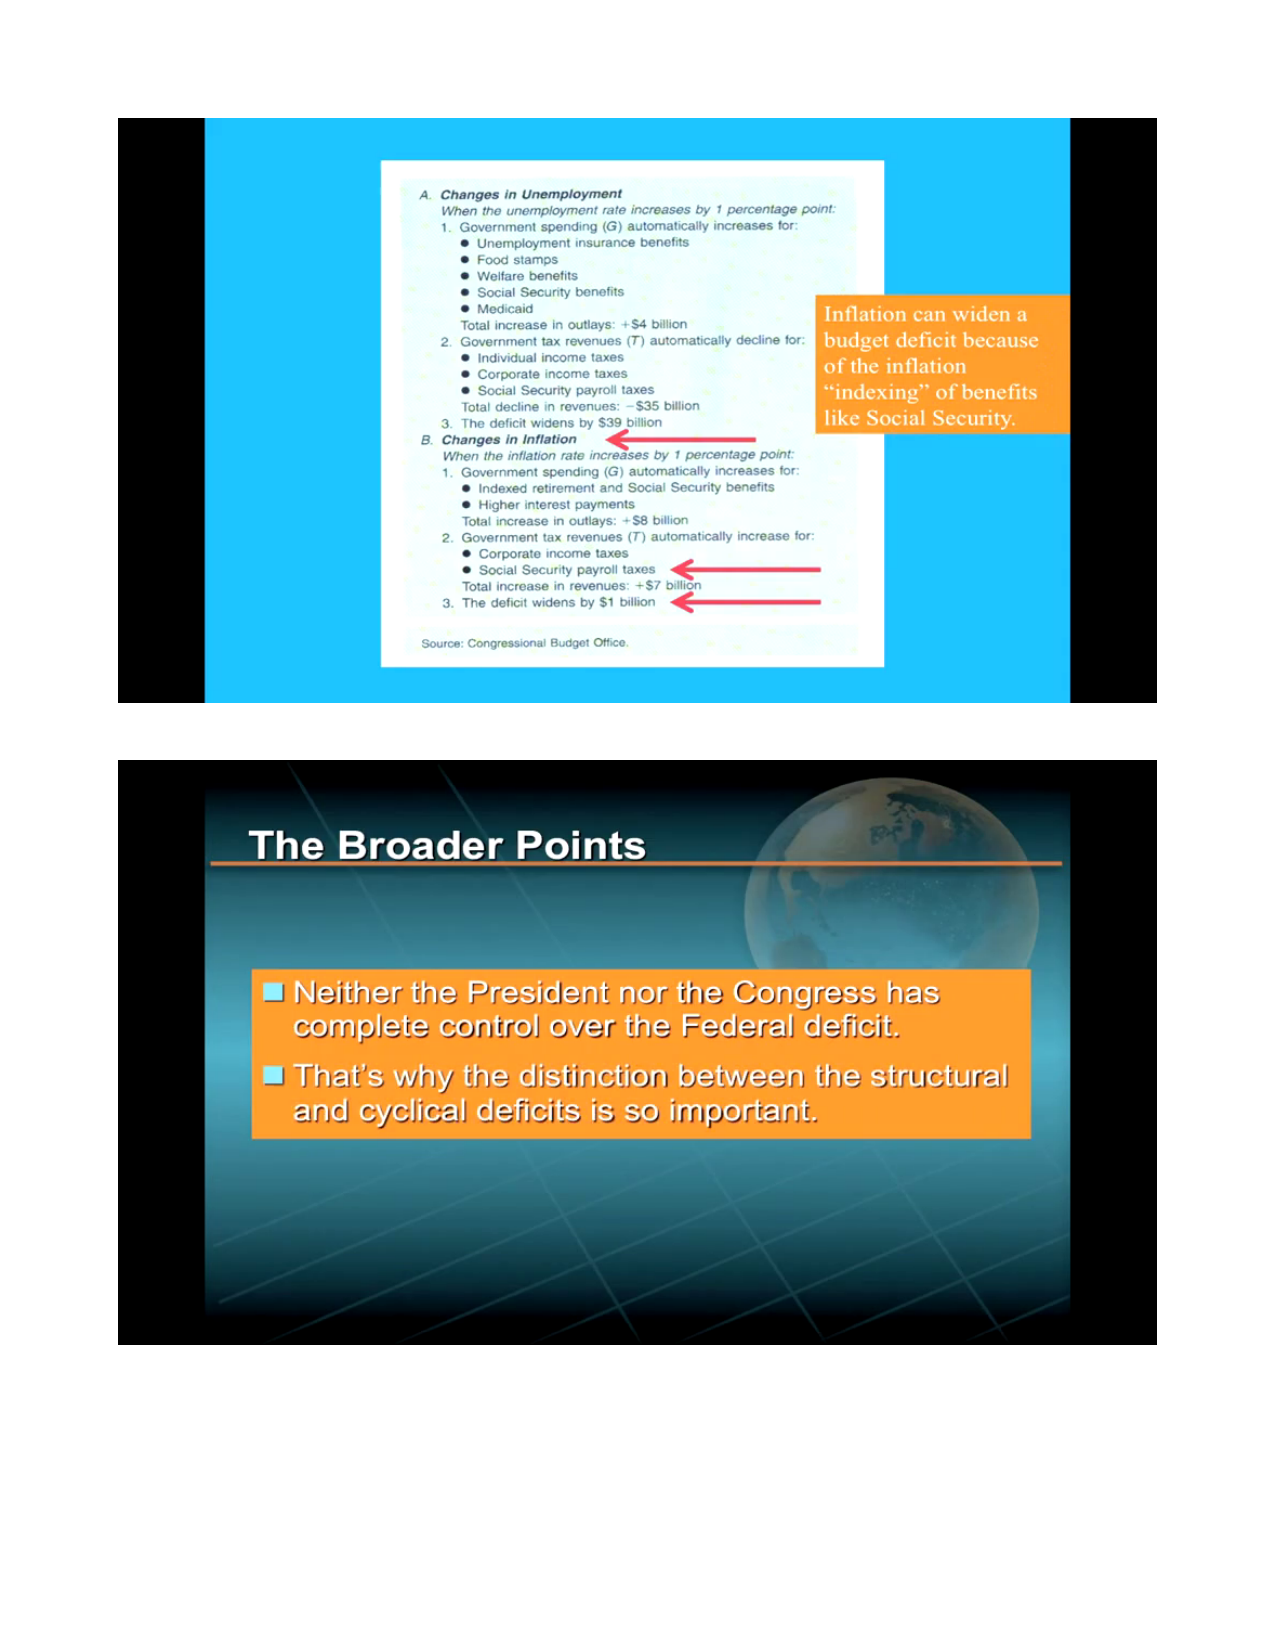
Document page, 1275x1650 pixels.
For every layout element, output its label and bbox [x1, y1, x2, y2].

picture [118, 118, 1157, 703]
picture [118, 760, 1157, 1345]
